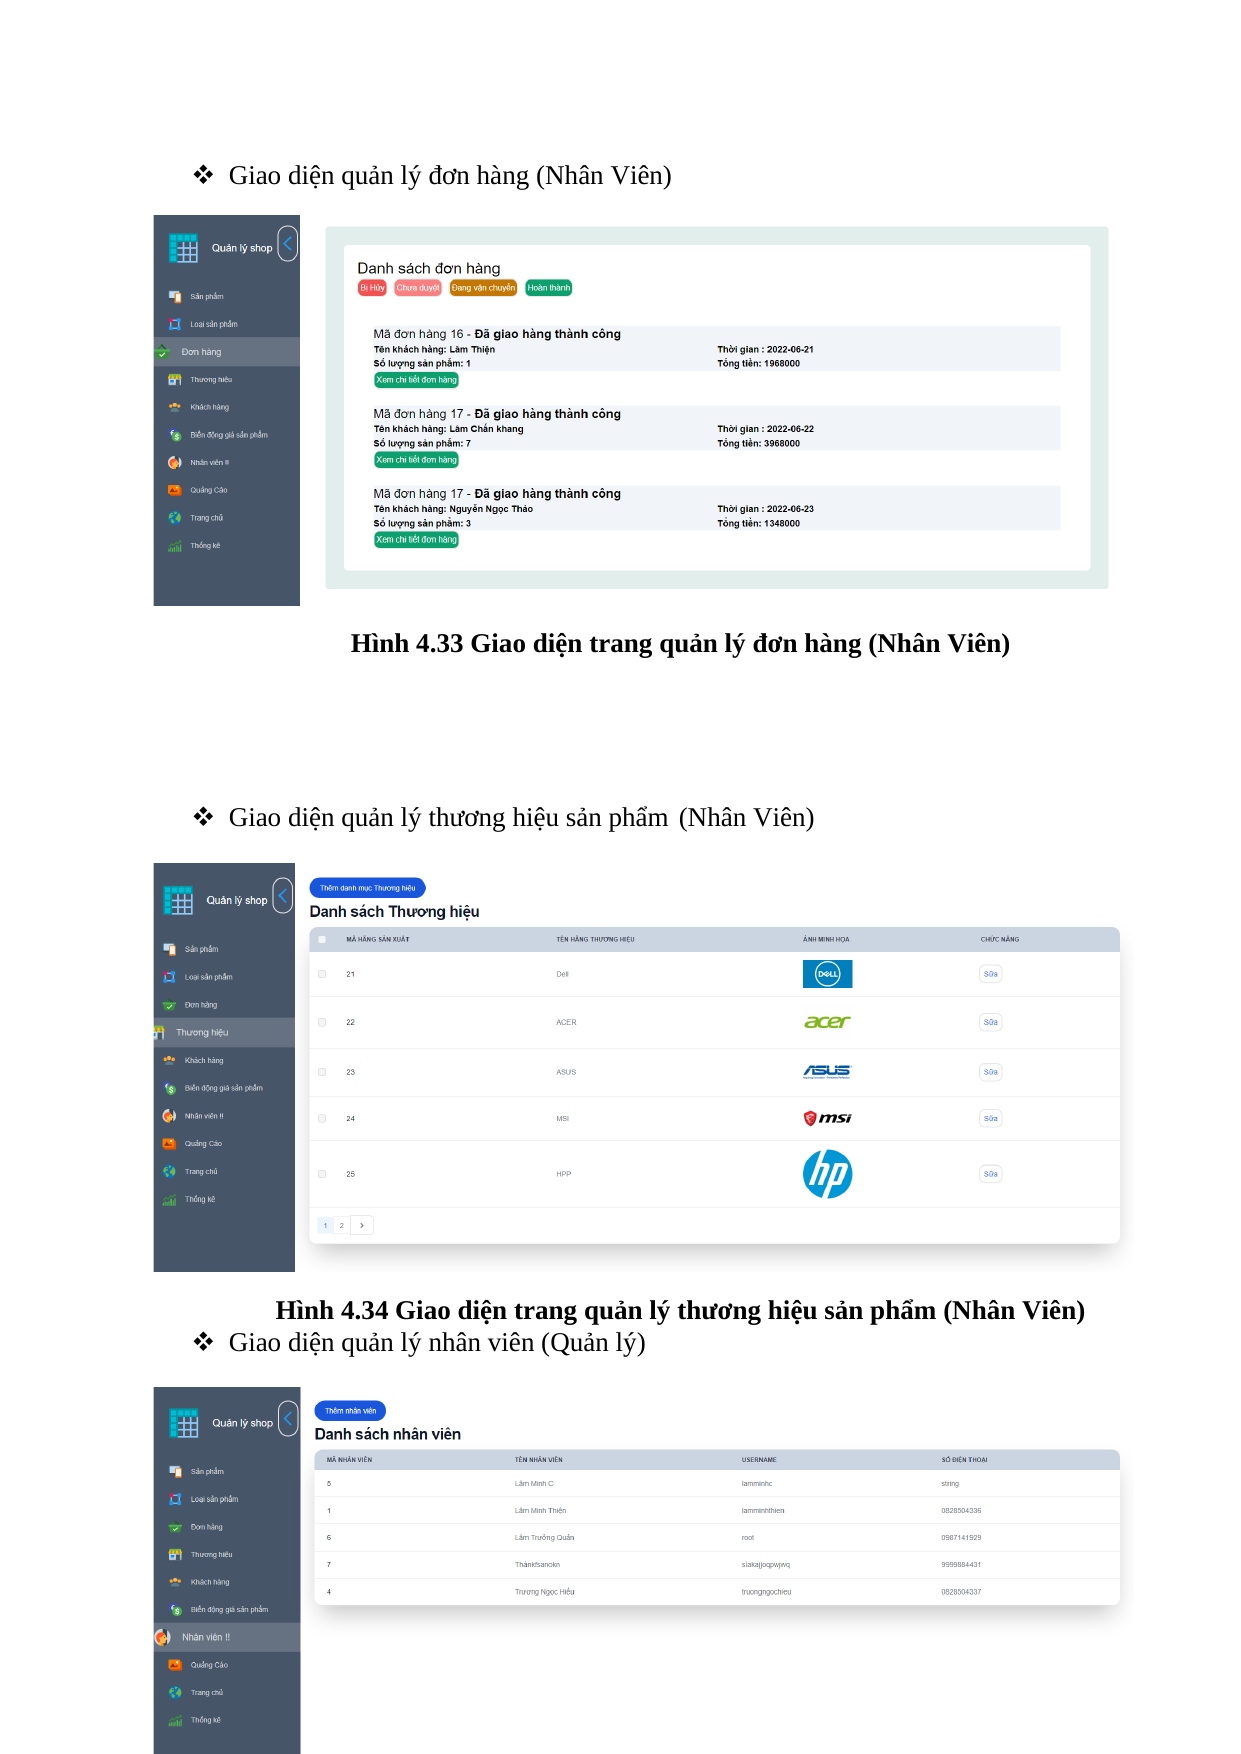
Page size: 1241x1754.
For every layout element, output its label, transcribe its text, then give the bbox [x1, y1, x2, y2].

list Giao diện quản lý đơn hàng (Nhân Viên) [153, 159, 1134, 191]
picture [153, 1387, 1134, 1754]
picture [153, 863, 1134, 1272]
picture [153, 215, 1134, 606]
list Giao diện quản lý thương hiệu sản phẩm (Nhân Viên) [153, 801, 1134, 832]
list Giao diện quản lý nhân viên (Quản lý) [153, 1326, 1134, 1357]
